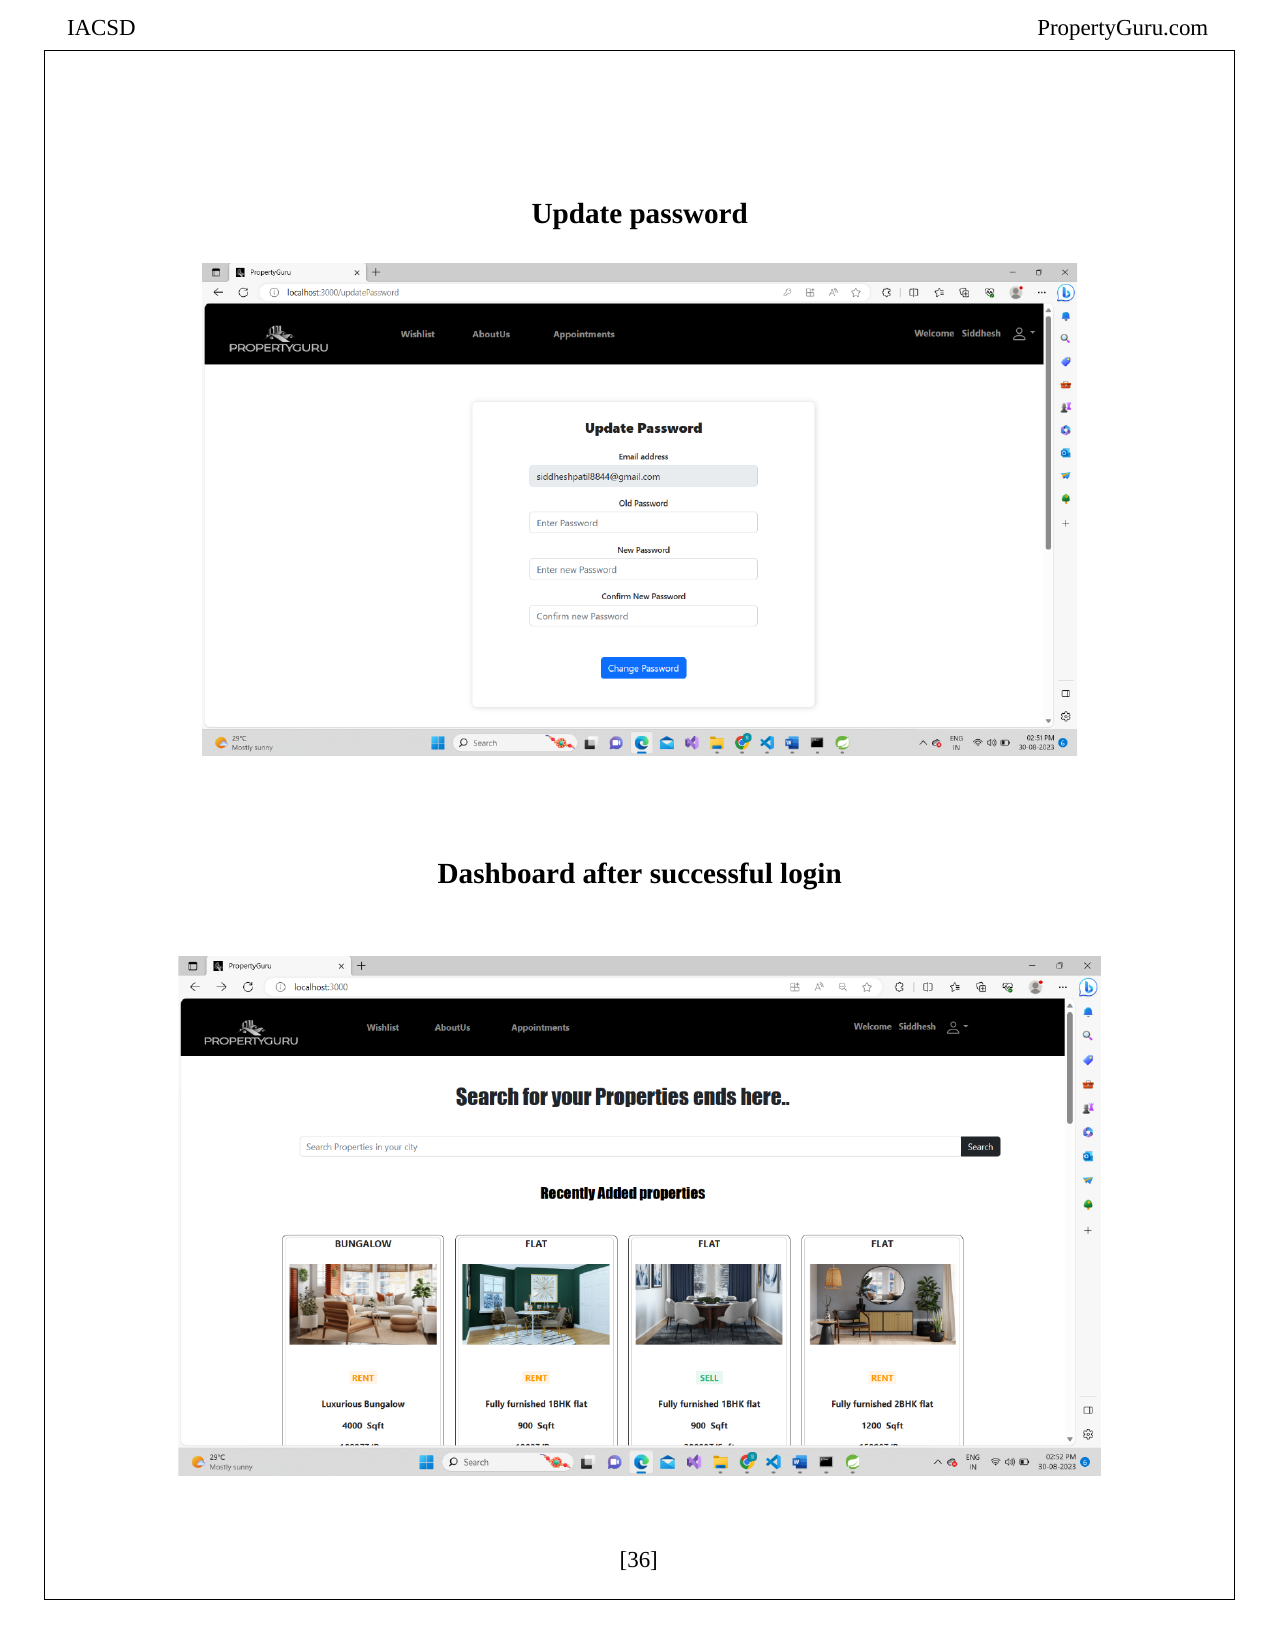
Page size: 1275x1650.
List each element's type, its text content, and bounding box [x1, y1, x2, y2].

text Dashboard after successful login [45, 856, 1234, 890]
text Update password [45, 196, 1234, 230]
picture [202, 263, 1078, 756]
picture [178, 956, 1101, 1476]
